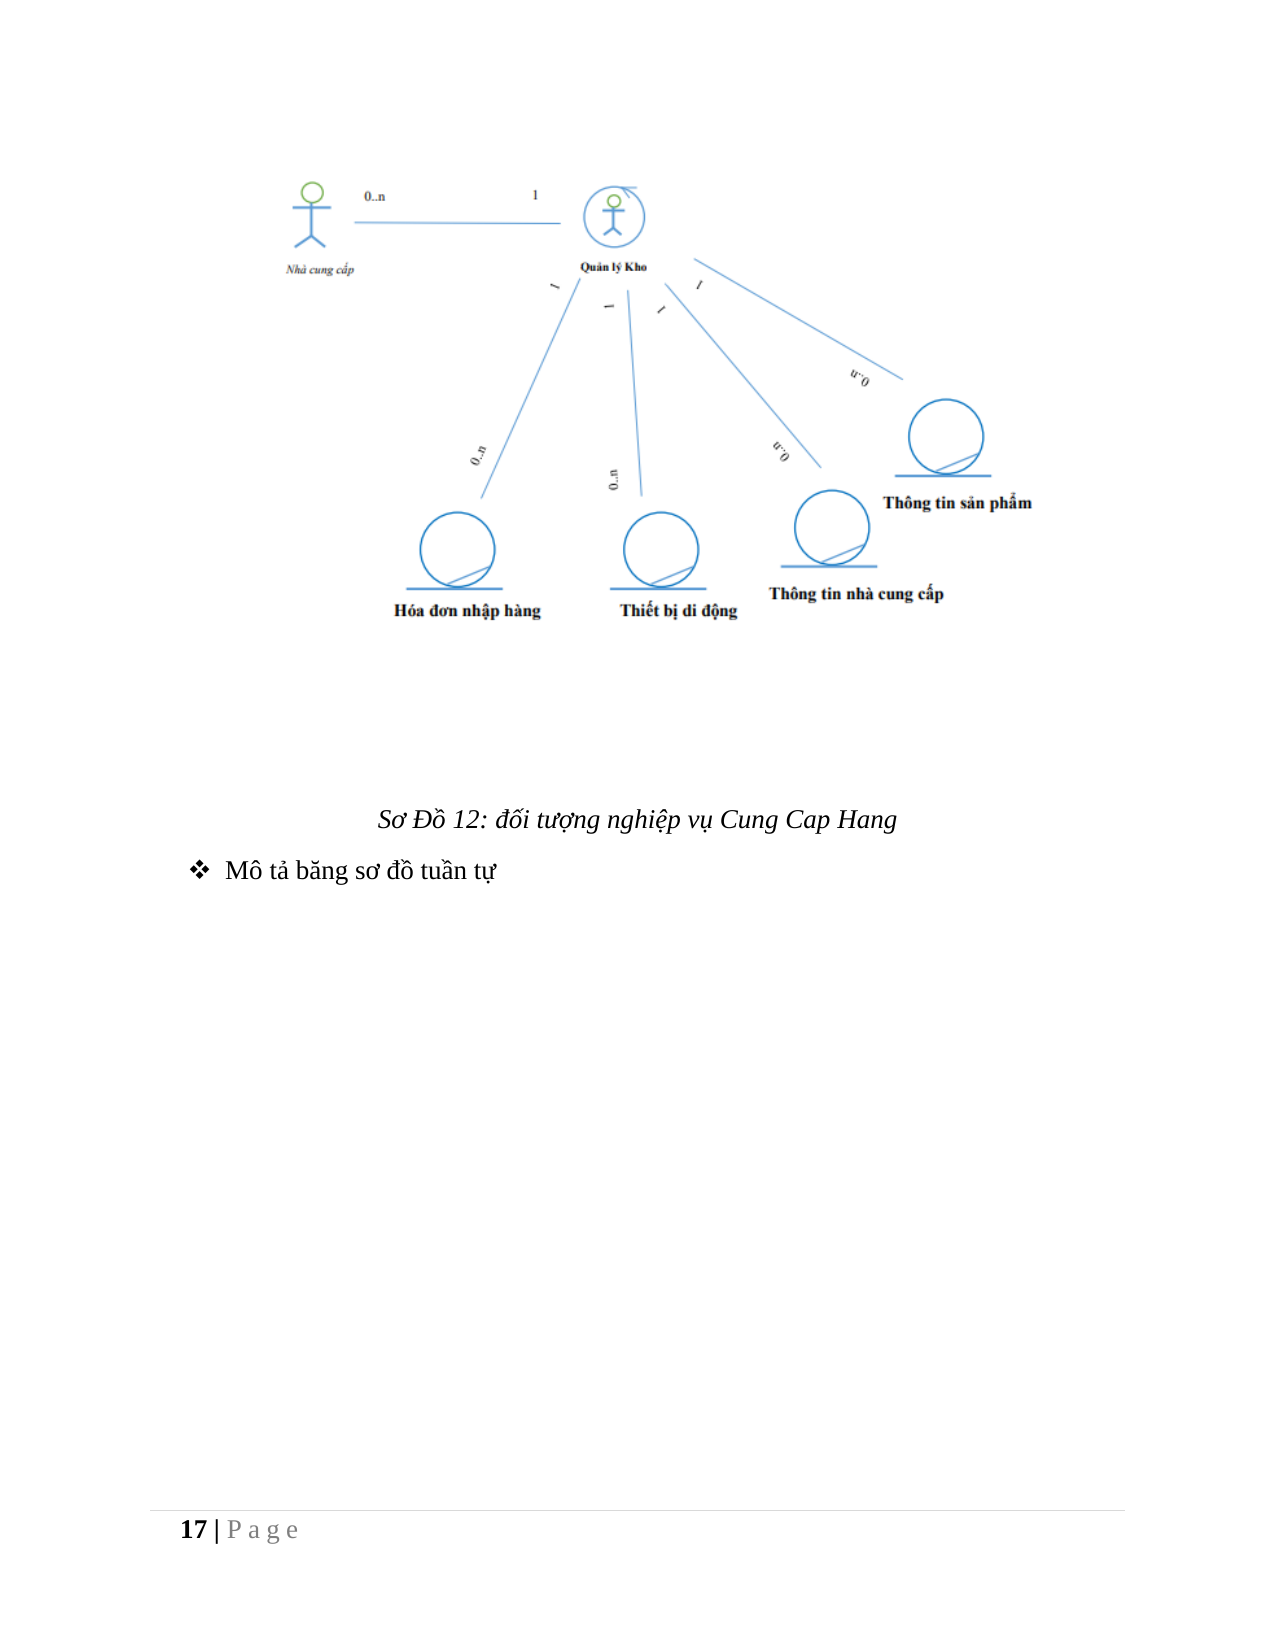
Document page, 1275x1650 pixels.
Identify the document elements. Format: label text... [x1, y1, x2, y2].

picture [180, 150, 1155, 785]
list Mô tả băng sơ đồ tuần tự [187, 854, 1125, 885]
